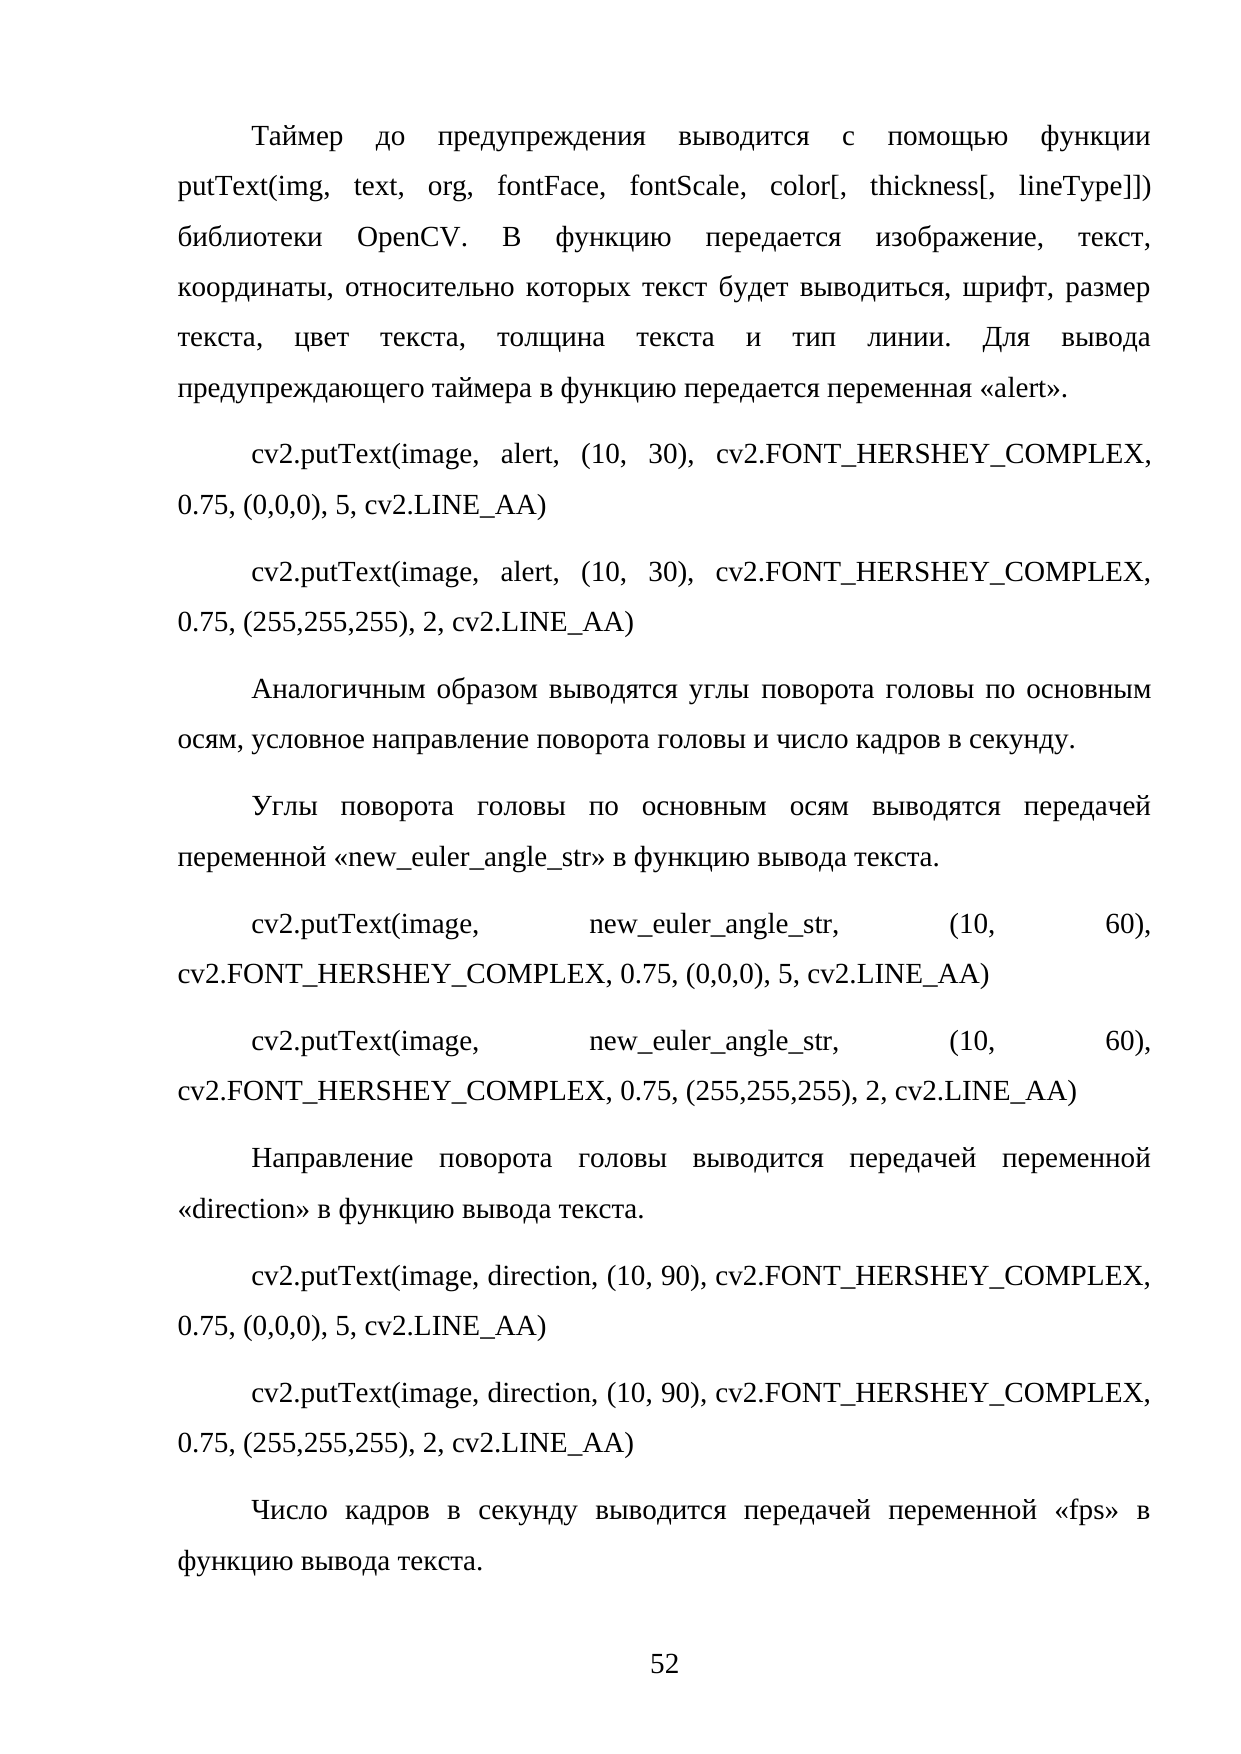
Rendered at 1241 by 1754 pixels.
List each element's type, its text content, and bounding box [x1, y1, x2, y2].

text Направление поворота головы выводится передачей переменной «direction» в функцию вывода текста. [177, 1140, 1152, 1224]
text cv2.putText(image, new_euler_angle_str, (10, 60), cv2.FONT_HERSHEY_COMPLEX, 0.75, (0,0,0), 5, cv2.LINE_AA) [177, 906, 1152, 990]
text cv2.putText(image, direction, (10, 90), cv2.FONT_HERSHEY_COMPLEX, 0.75, (255,255,255), 2, cv2.LINE_AA) [177, 1375, 1152, 1459]
text Число кадров в секунду выводится передачей переменной «fps» в функцию вывода текста. [177, 1492, 1152, 1576]
text Таймер до предупреждения выводится с помощью функции putText(img, text, org, fontFace, fontScale, color[, thickness[, lineType]]) библиотеки OpenCV. В функцию передается изображение, текст, координаты, относительно которых текст будет выводиться, шрифт, размер текста, цвет текста, толщина текста и тип линии. Для вывода предупреждающего таймера в функцию передается переменная «аlert». [177, 118, 1152, 403]
text cv2.putText(image, direction, (10, 90), cv2.FONT_HERSHEY_COMPLEX, 0.75, (0,0,0), 5, cv2.LINE_AA) [177, 1258, 1152, 1342]
text Аналогичным образом выводятся углы поворота головы по основным осям, условное направление поворота головы и число кадров в секунду. [177, 671, 1152, 755]
text Углы поворота головы по основным осям выводятся передачей переменной «new_euler_angle_str» в функцию вывода текста. [177, 788, 1152, 872]
text cv2.putText(image, alert, (10, 30), cv2.FONT_HERSHEY_COMPLEX, 0.75, (0,0,0), 5, cv2.LINE_AA) [177, 437, 1152, 521]
text cv2.putText(image, alert, (10, 30), cv2.FONT_HERSHEY_COMPLEX, 0.75, (255,255,255), 2, cv2.LINE_AA) [177, 554, 1152, 638]
text cv2.putText(image, new_euler_angle_str, (10, 60), cv2.FONT_HERSHEY_COMPLEX, 0.75, (255,255,255), 2, cv2.LINE_AA) [177, 1023, 1152, 1107]
